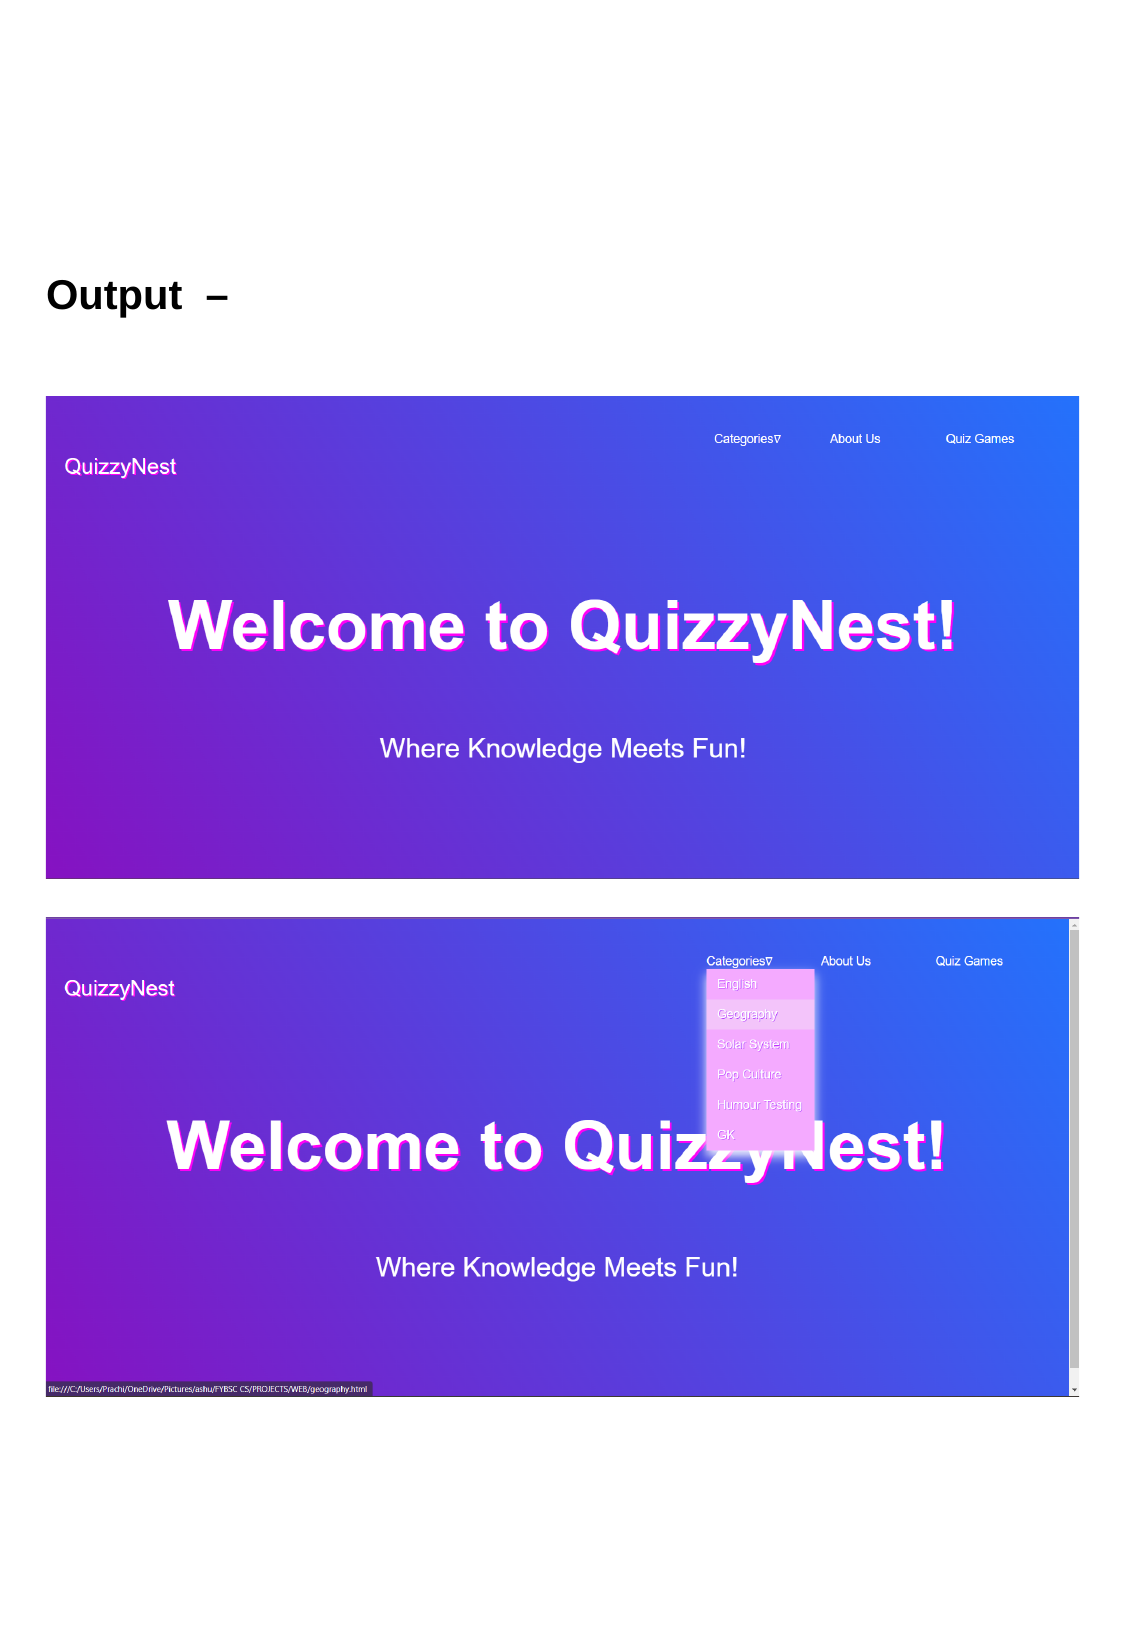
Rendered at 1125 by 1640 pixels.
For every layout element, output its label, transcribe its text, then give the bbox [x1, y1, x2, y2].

picture [45, 396, 1080, 879]
text Output – [46, 271, 1079, 319]
picture [45, 917, 1080, 1397]
